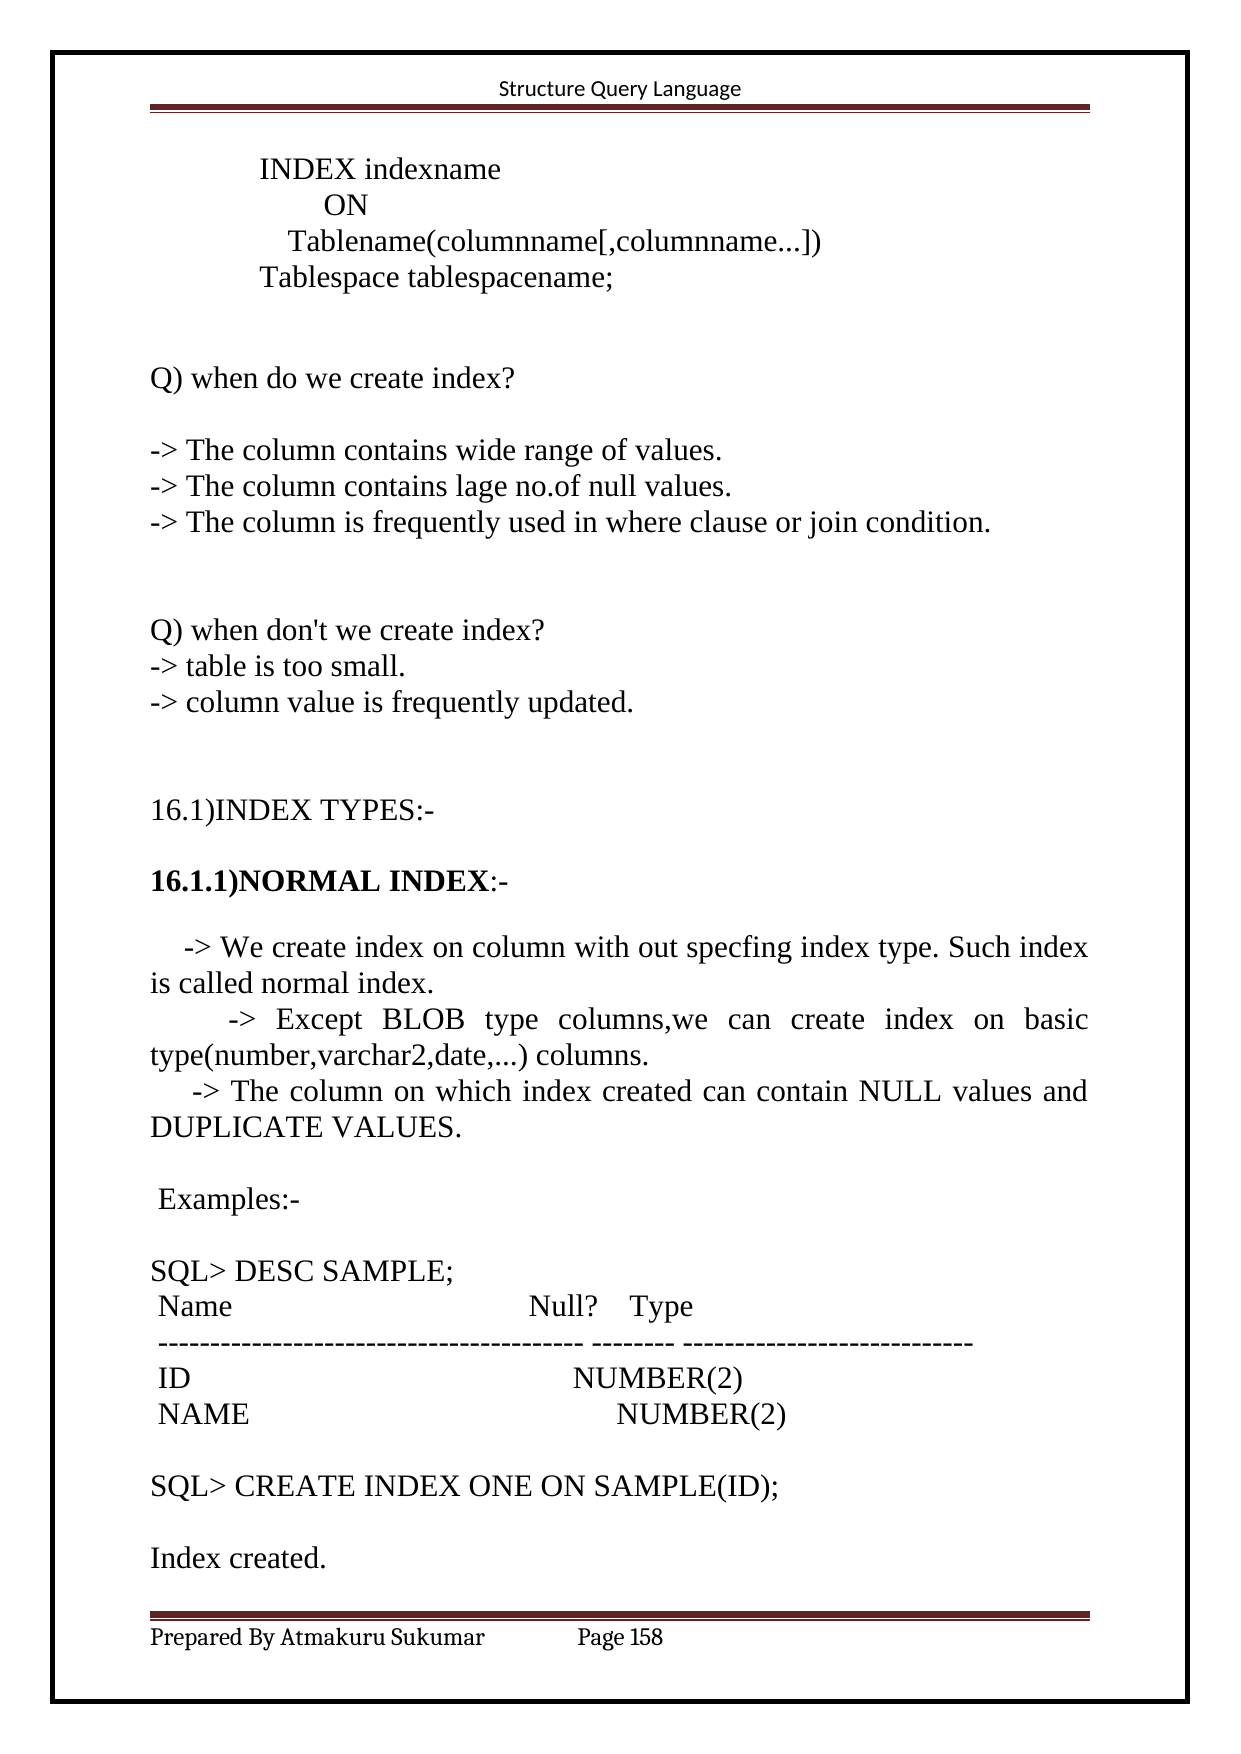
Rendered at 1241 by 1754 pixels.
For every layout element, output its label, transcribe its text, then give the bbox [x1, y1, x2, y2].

text NAME NUMBER(2) [150, 1396, 1090, 1431]
text Q) when do we create index? [150, 359, 1090, 395]
text ID NUMBER(2) [150, 1359, 1090, 1396]
text Name Null? Type [150, 1288, 1090, 1324]
text ON [150, 186, 1090, 222]
text SQL> DESC SAMPLE; [150, 1252, 1090, 1288]
text Q) when don't we create index? [150, 611, 1090, 647]
text -> We create index on column with out specfing index type. Such index is called normal index. [150, 928, 1090, 1000]
text Examples:- [150, 1180, 1090, 1216]
text -> The column on which index created can contain NULL values and DUPLICATE VALUES. [150, 1072, 1090, 1144]
text 16.1.1)NORMAL INDEX:- [150, 863, 1090, 898]
text -> The column is frequently used in where clause or join condition. [150, 503, 1090, 539]
text ----------------------------------------- -------- ---------------------------- [150, 1324, 1090, 1359]
text SQL> CREATE INDEX ONE ON SAMPLE(ID); [150, 1467, 1090, 1503]
text INDEX indexname [150, 150, 1090, 186]
text -> The column contains lage no.of null values. [150, 467, 1090, 503]
text Tablespace tablespacename; [150, 258, 1090, 294]
text -> The column contains wide range of values. [150, 431, 1090, 467]
text -> table is too small. [150, 647, 1090, 683]
text -> Except BLOB type columns,we can create index on basic type(number,varchar2,date,...) columns. [150, 1000, 1090, 1072]
text Index created. [150, 1539, 1090, 1575]
text Tablename(columnname[,columnname...]) [150, 222, 1090, 258]
text 16.1)INDEX TYPES:- [150, 791, 1090, 827]
text -> column value is frequently updated. [150, 683, 1090, 719]
